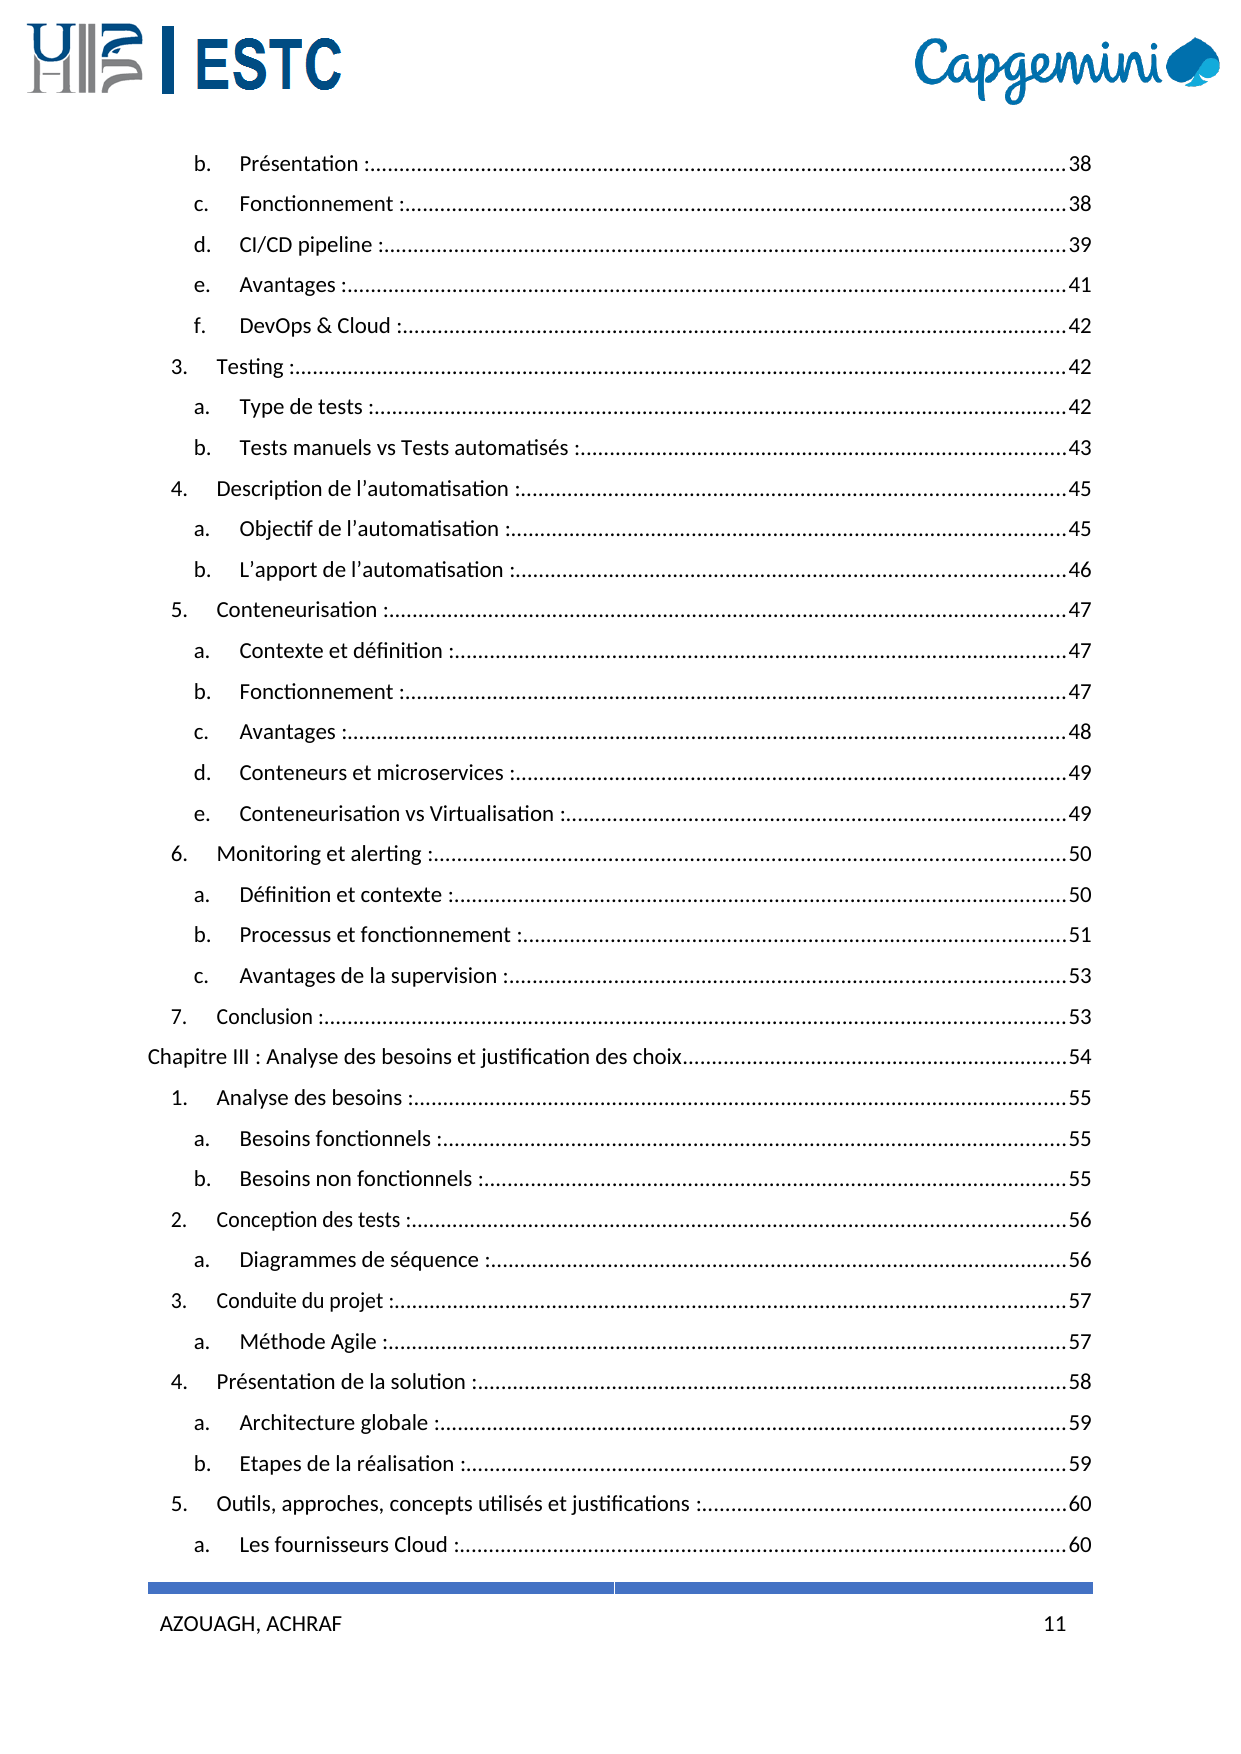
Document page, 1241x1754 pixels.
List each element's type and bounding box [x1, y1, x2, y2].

picture [915, 37, 1221, 105]
picture [21, 16, 351, 112]
